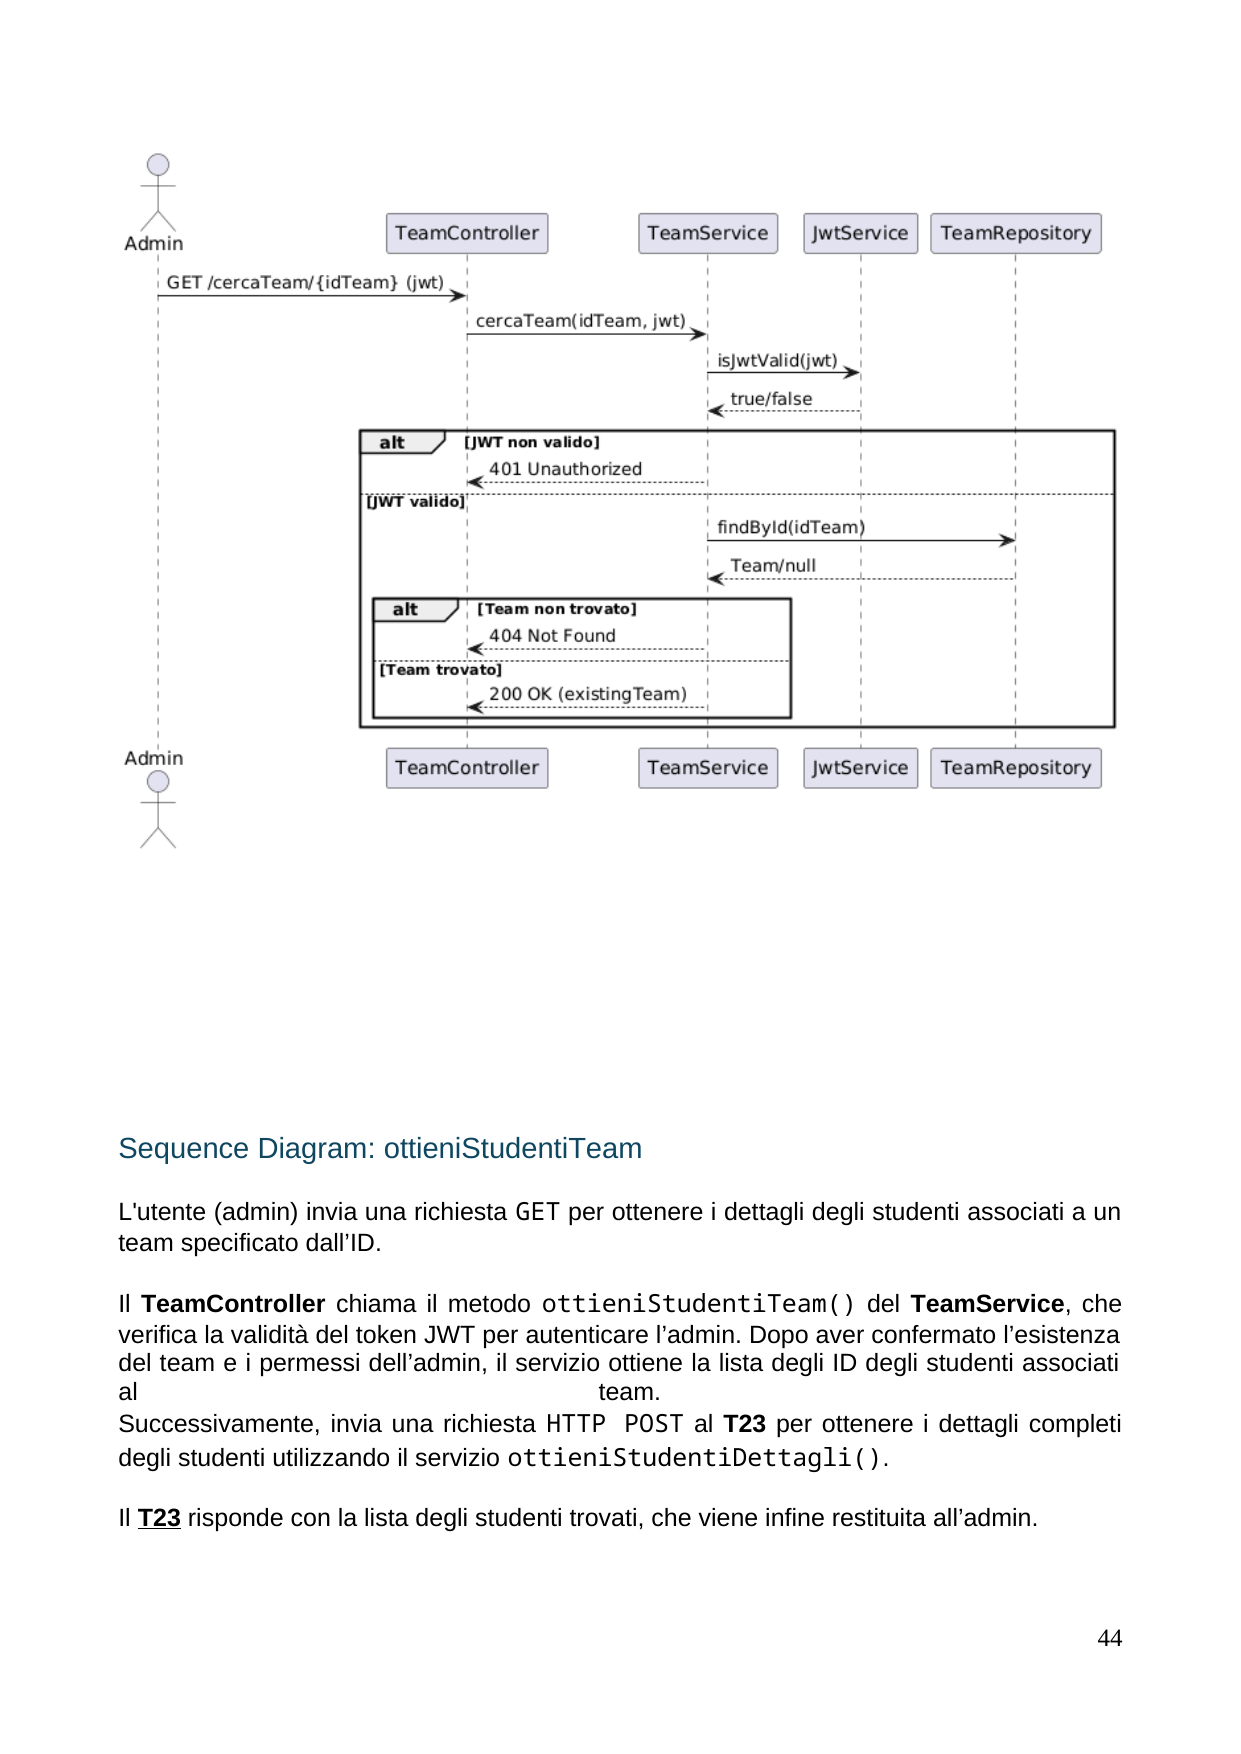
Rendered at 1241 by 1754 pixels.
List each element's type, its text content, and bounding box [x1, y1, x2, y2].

subtitle Sequence Diagram: ottieniStudentiTeam [118, 1131, 1122, 1164]
text L'utente (admin) invia una richiesta GET per ottenere i dettagli degli studenti associati a un team specificato dall’ID. [118, 1193, 1122, 1256]
text Il T23 risponde con la lista degli studenti trovati, che viene infine restituita all’admin. [118, 1503, 1122, 1532]
picture [118, 147, 1122, 855]
text Il TeamController chiama il metodo ottieniStudentiTeam() del TeamService, che verifica la validità del token JWT per autenticare l’admin. Dopo aver confermato l’esistenza del team e i permessi dell’admin, il servizio ottiene la lista degli ID degli studenti associati al team. Successivamente, invia una richiesta HTTP POST al T23 per ottenere i dettagli completi degli studenti utilizzando il servizio ottieniStudentiDettagli(). [118, 1286, 1122, 1474]
